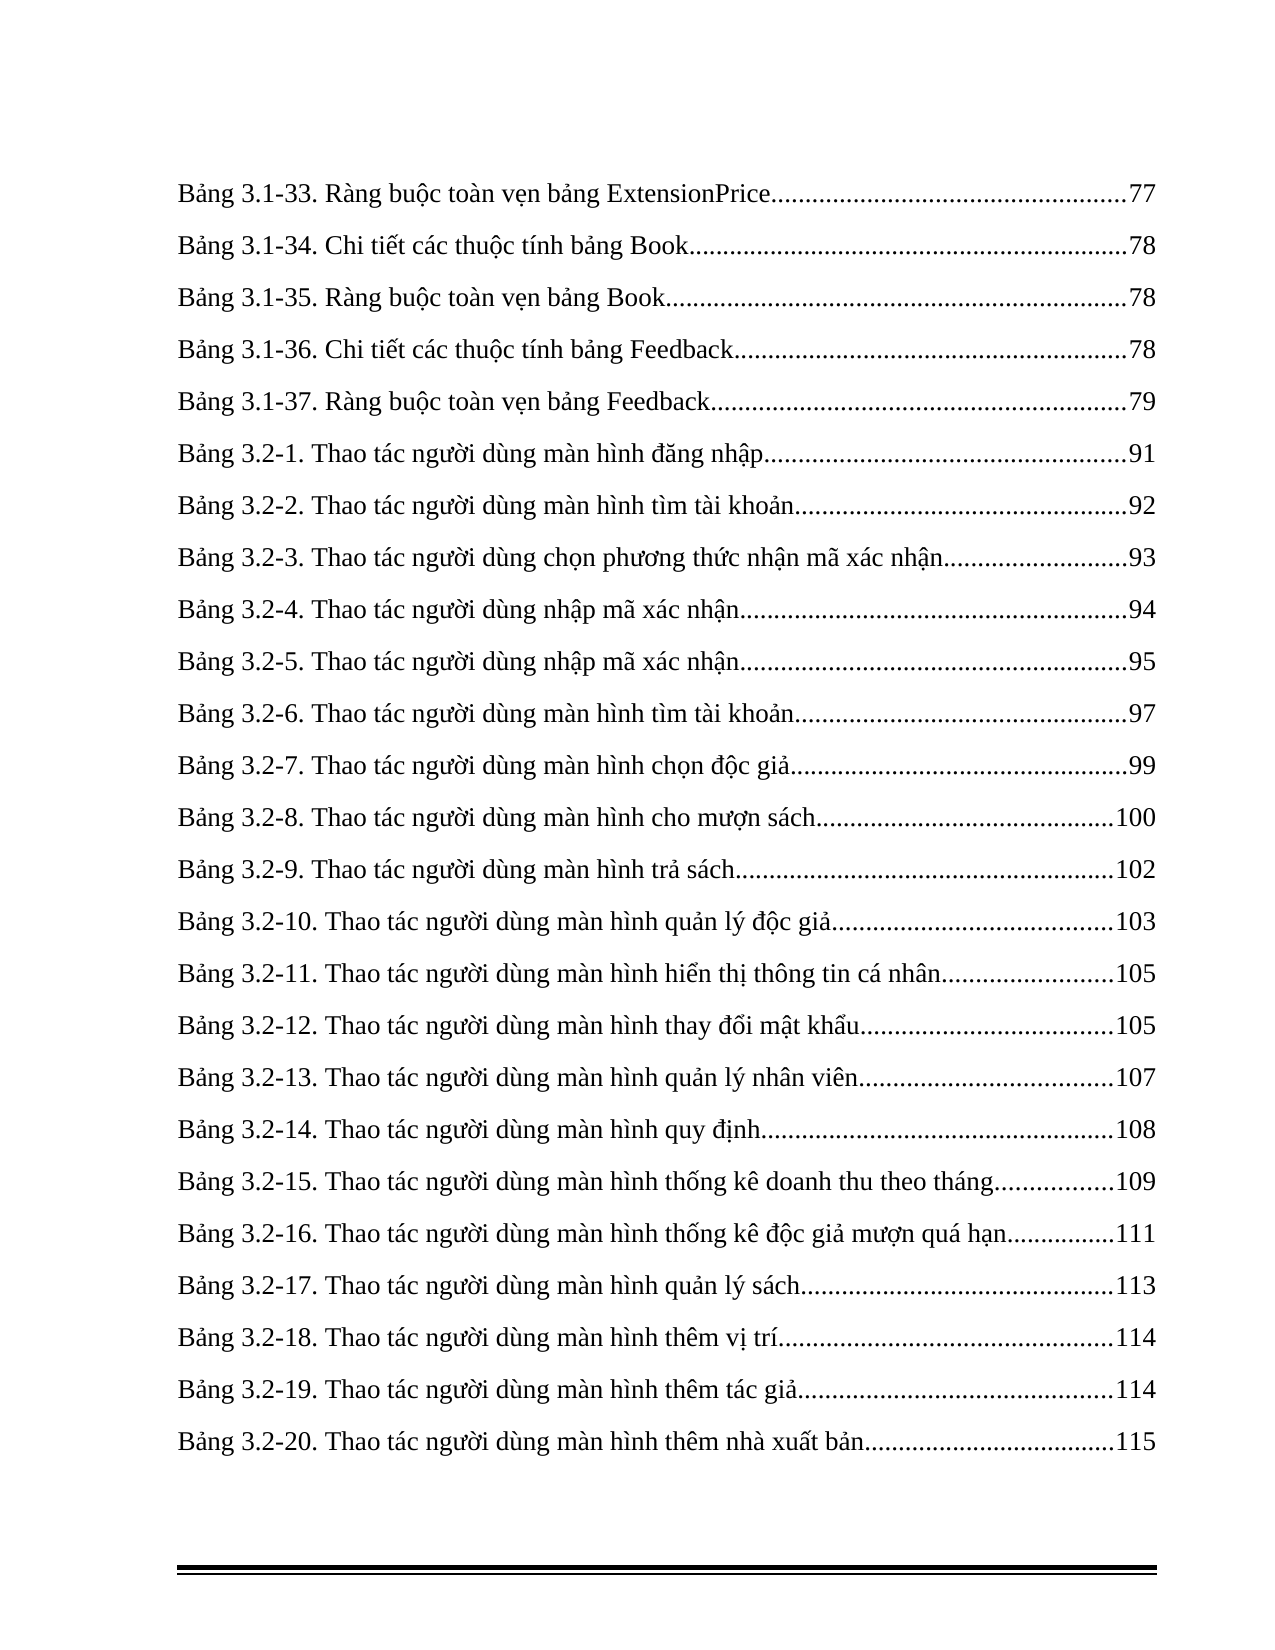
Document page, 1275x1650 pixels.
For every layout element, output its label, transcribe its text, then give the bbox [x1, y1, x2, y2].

text Bảng 3.1-35. Ràng buộc toàn vẹn bảng Book 78 [177, 281, 1157, 312]
text Bảng 3.2-8. Thao tác người dùng màn hình cho mượn sách 100 [177, 801, 1157, 832]
text Bảng 3.2-17. Thao tác người dùng màn hình quản lý sách 113 [177, 1269, 1157, 1300]
text Bảng 3.2-3. Thao tác người dùng chọn phương thức nhận mã xác nhận 93 [177, 541, 1157, 572]
text Bảng 3.2-7. Thao tác người dùng màn hình chọn độc giả 99 [177, 749, 1157, 780]
text Bảng 3.1-33. Ràng buộc toàn vẹn bảng ExtensionPrice 77 [177, 177, 1157, 208]
text Bảng 3.2-4. Thao tác người dùng nhập mã xác nhận 94 [177, 593, 1157, 624]
text Bảng 3.2-15. Thao tác người dùng màn hình thống kê doanh thu theo tháng 109 [177, 1165, 1157, 1196]
text Bảng 3.2-6. Thao tác người dùng màn hình tìm tài khoản 97 [177, 697, 1157, 728]
text Bảng 3.1-36. Chi tiết các thuộc tính bảng Feedback 78 [177, 333, 1157, 364]
text Bảng 3.2-10. Thao tác người dùng màn hình quản lý độc giả 103 [177, 905, 1157, 936]
text Bảng 3.2-9. Thao tác người dùng màn hình trả sách 102 [177, 853, 1157, 884]
text Bảng 3.2-12. Thao tác người dùng màn hình thay đổi mật khẩu 105 [177, 1009, 1157, 1040]
text Bảng 3.2-16. Thao tác người dùng màn hình thống kê độc giả mượn quá hạn 111 [177, 1217, 1157, 1248]
text Bảng 3.2-11. Thao tác người dùng màn hình hiển thị thông tin cá nhân 105 [177, 957, 1157, 988]
text Bảng 3.2-18. Thao tác người dùng màn hình thêm vị trí 114 [177, 1321, 1157, 1352]
text Bảng 3.2-19. Thao tác người dùng màn hình thêm tác giả 114 [177, 1373, 1157, 1404]
text Bảng 3.2-2. Thao tác người dùng màn hình tìm tài khoản 92 [177, 489, 1157, 520]
text Bảng 3.2-13. Thao tác người dùng màn hình quản lý nhân viên 107 [177, 1061, 1157, 1092]
text Bảng 3.1-37. Ràng buộc toàn vẹn bảng Feedback 79 [177, 385, 1157, 416]
text Bảng 3.2-14. Thao tác người dùng màn hình quy định 108 [177, 1113, 1157, 1144]
text Bảng 3.1-34. Chi tiết các thuộc tính bảng Book 78 [177, 229, 1157, 260]
text Bảng 3.2-20. Thao tác người dùng màn hình thêm nhà xuất bản 115 [177, 1425, 1157, 1456]
text Bảng 3.2-1. Thao tác người dùng màn hình đăng nhập 91 [177, 437, 1157, 468]
text Bảng 3.2-5. Thao tác người dùng nhập mã xác nhận 95 [177, 645, 1157, 676]
